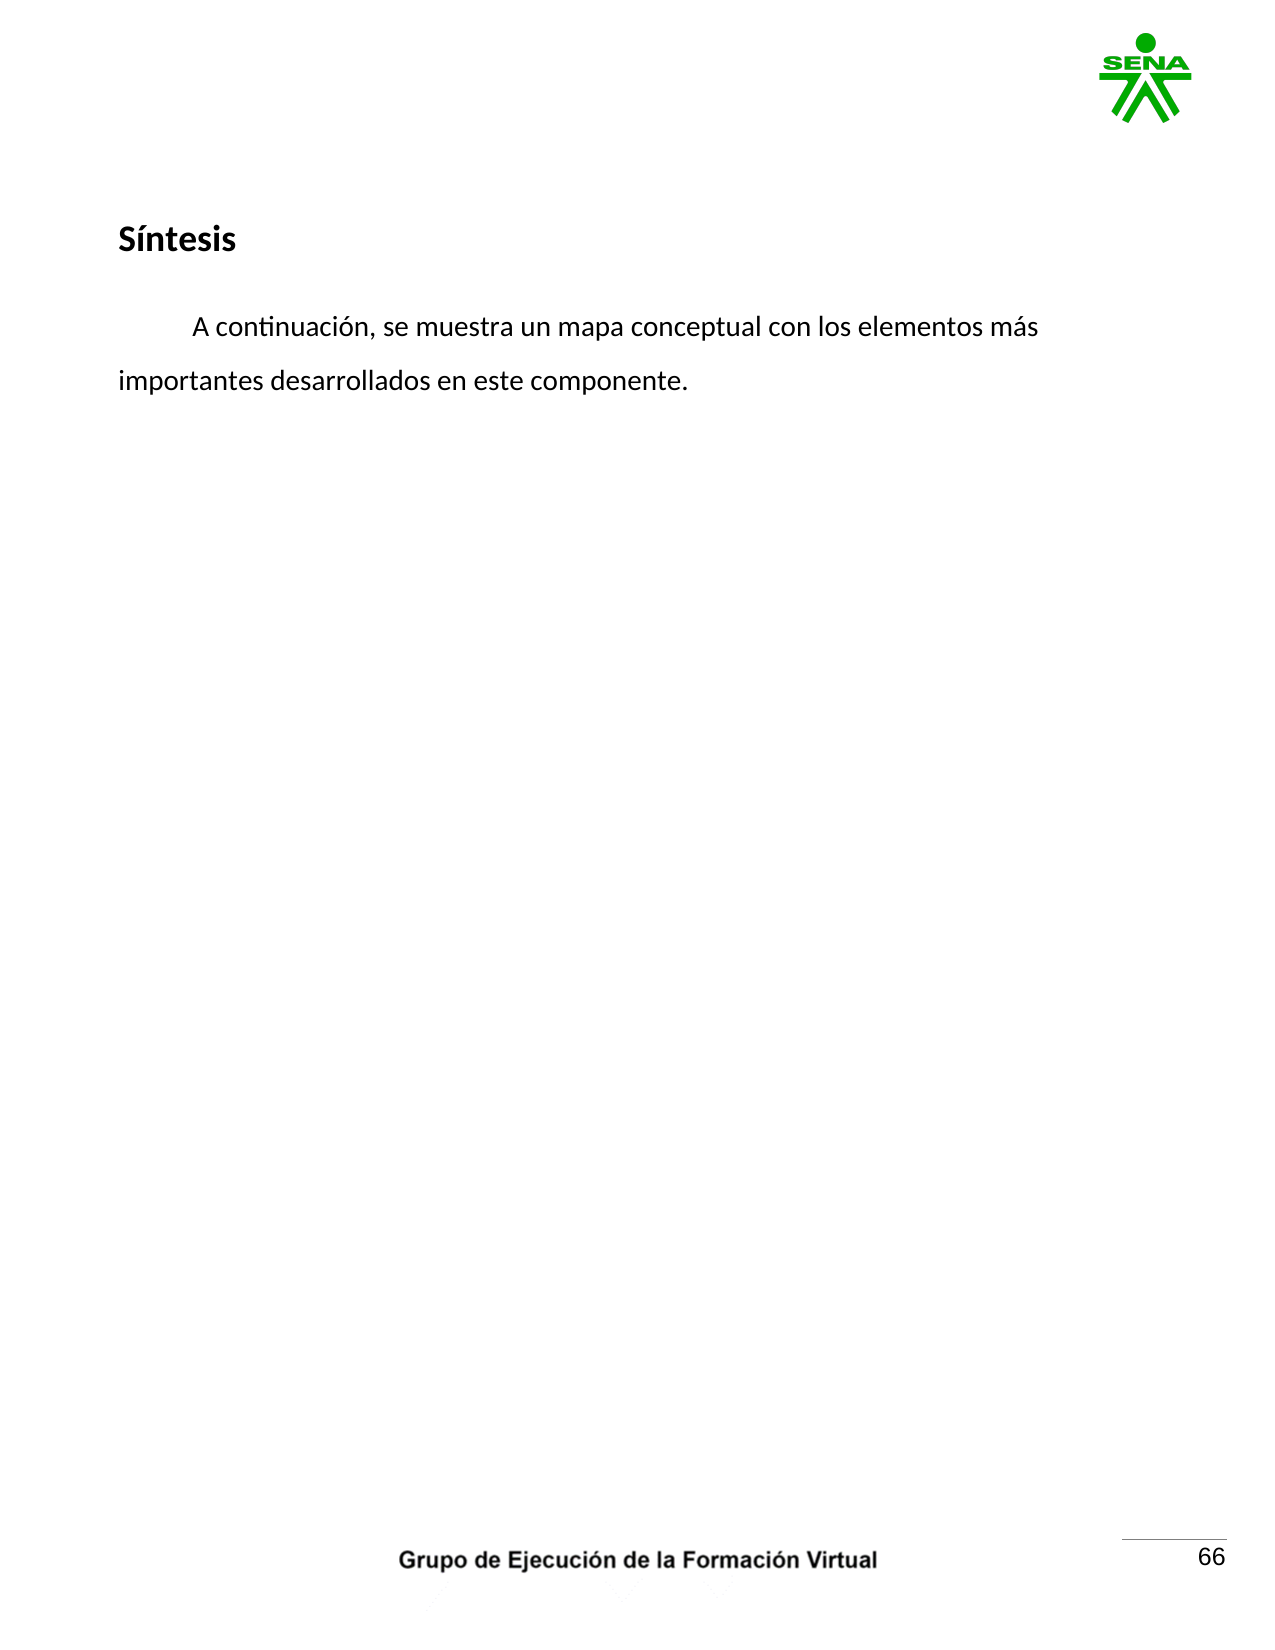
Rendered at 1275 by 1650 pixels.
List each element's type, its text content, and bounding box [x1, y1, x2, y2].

picture [1099, 33, 1192, 123]
text Síntesis [118, 215, 1157, 261]
picture [0, 1500, 1275, 1611]
text A continuación, se muestra un mapa conceptual con los elementos más importantes desarrollados en este componente. [118, 308, 1157, 397]
